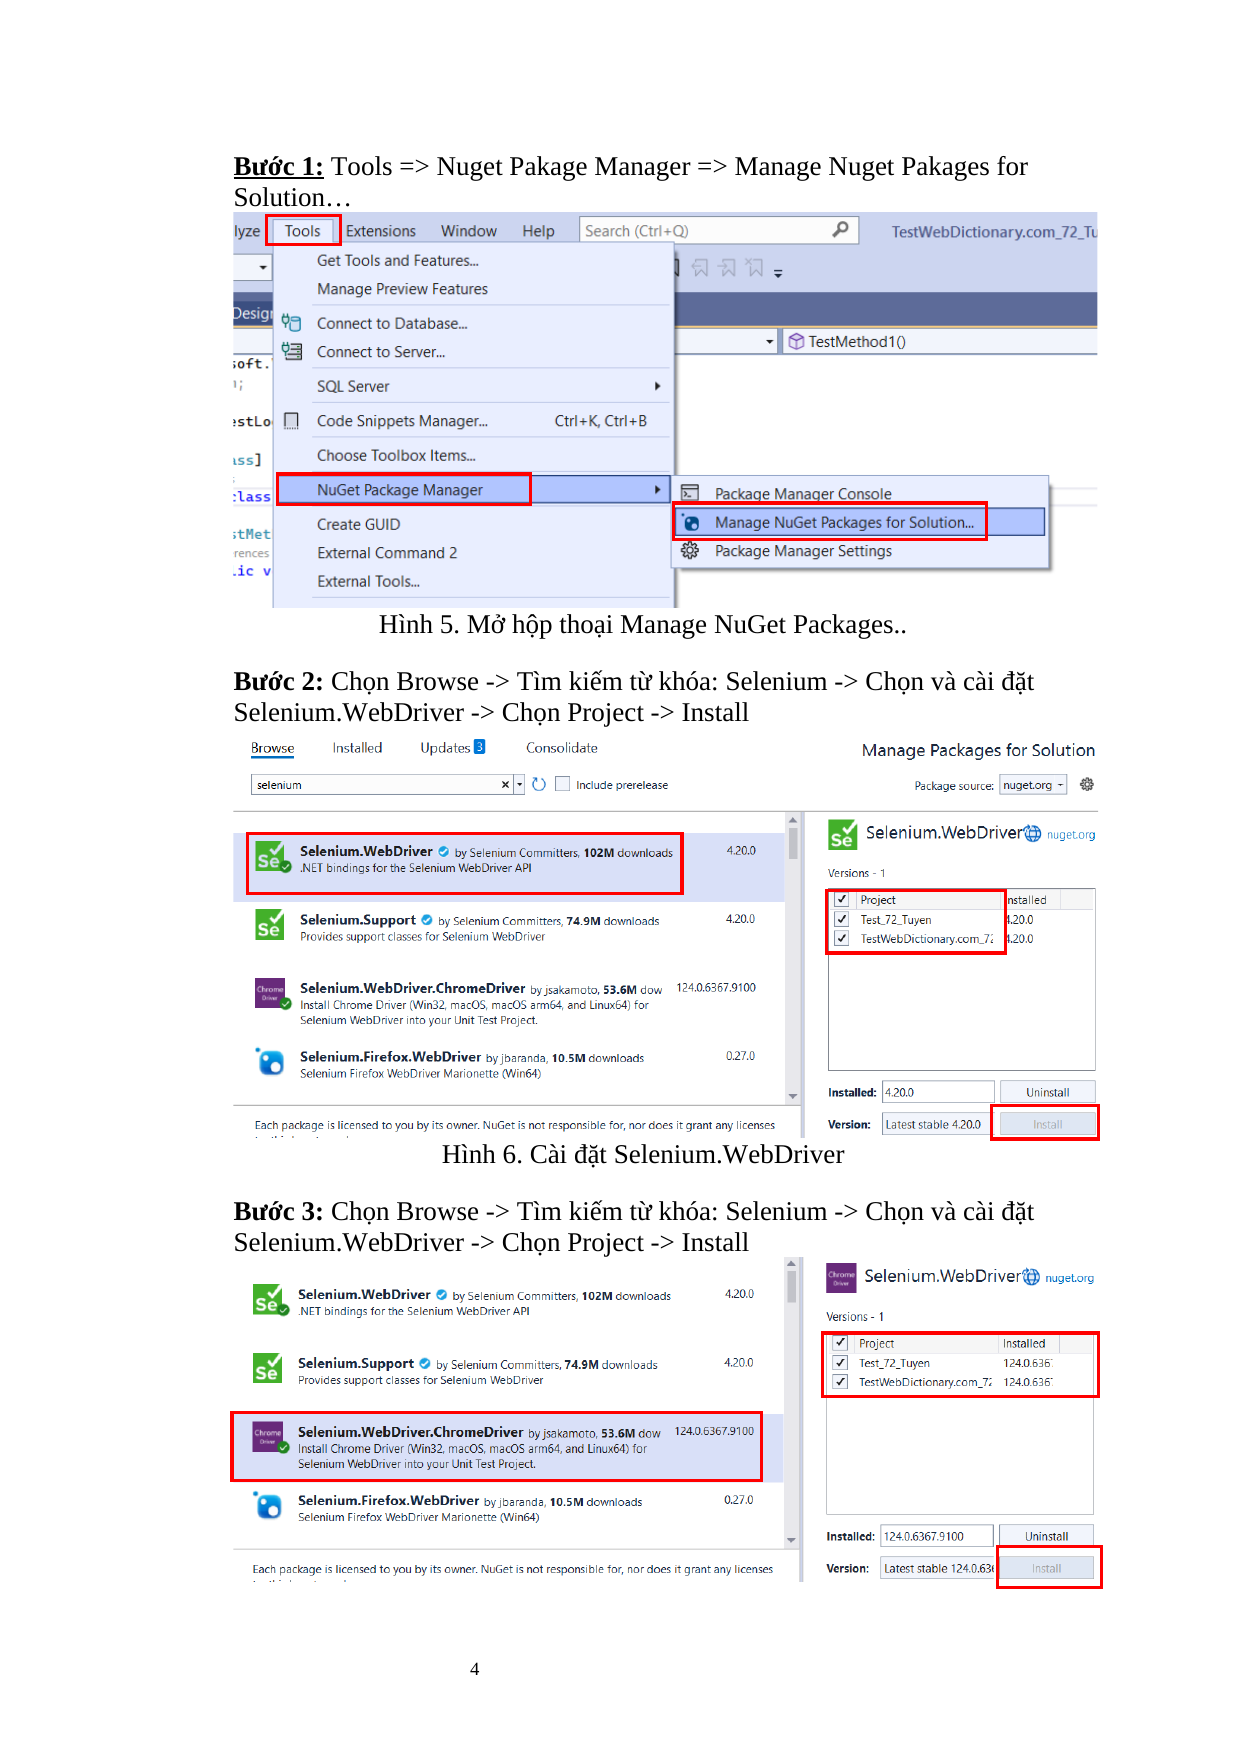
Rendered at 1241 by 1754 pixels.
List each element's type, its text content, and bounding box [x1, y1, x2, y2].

list Hình 6. Cài đặt Selenium.WebDriver [233, 1138, 1053, 1169]
picture [233, 212, 1098, 608]
list Hình 5. Mở hộp thoại Manage NuGet Packages.. [233, 608, 1053, 639]
picture [233, 1257, 1097, 1582]
picture [234, 1414, 760, 1479]
picture [824, 1335, 1097, 1395]
list Bước 3: Chọn Browse -> Tìm kiếm từ khóa: Selenium -> Chọn và cài đặt Selenium.WebDriver -> Chọn Project -> Install [233, 1195, 1053, 1257]
picture [233, 727, 1099, 1138]
picture [993, 1107, 1097, 1137]
list Bước 2: Chọn Browse -> Tìm kiếm từ khóa: Selenium -> Chọn và cài đặt Selenium.WebDriver -> Chọn Project -> Install [233, 665, 1053, 727]
picture [999, 1548, 1097, 1582]
list Bước 1: Tools => Nuget Pakage Manager => Manage Nuget Pakages for Solution… [233, 150, 1053, 212]
